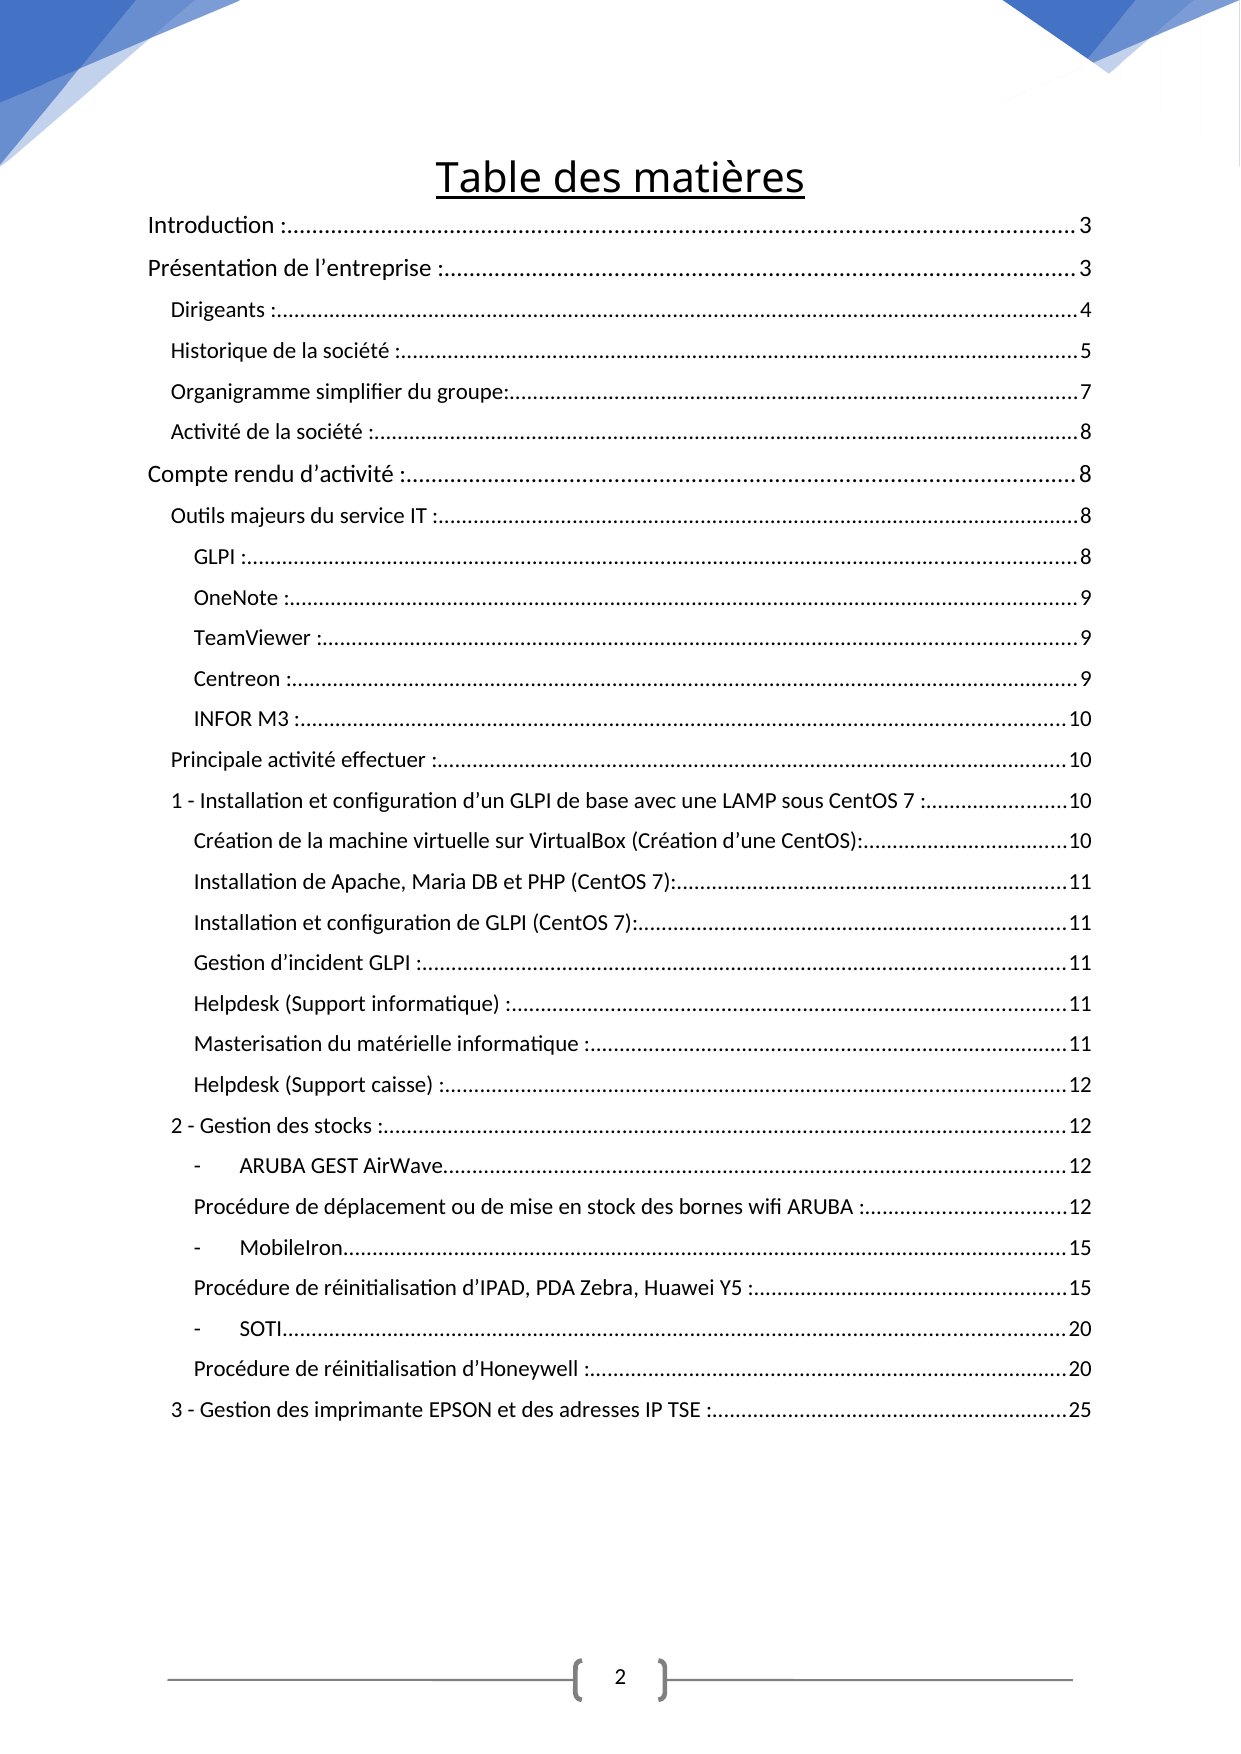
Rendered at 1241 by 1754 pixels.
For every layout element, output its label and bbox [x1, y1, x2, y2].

picture [0, 0, 242, 168]
picture [1001, 0, 1240, 168]
